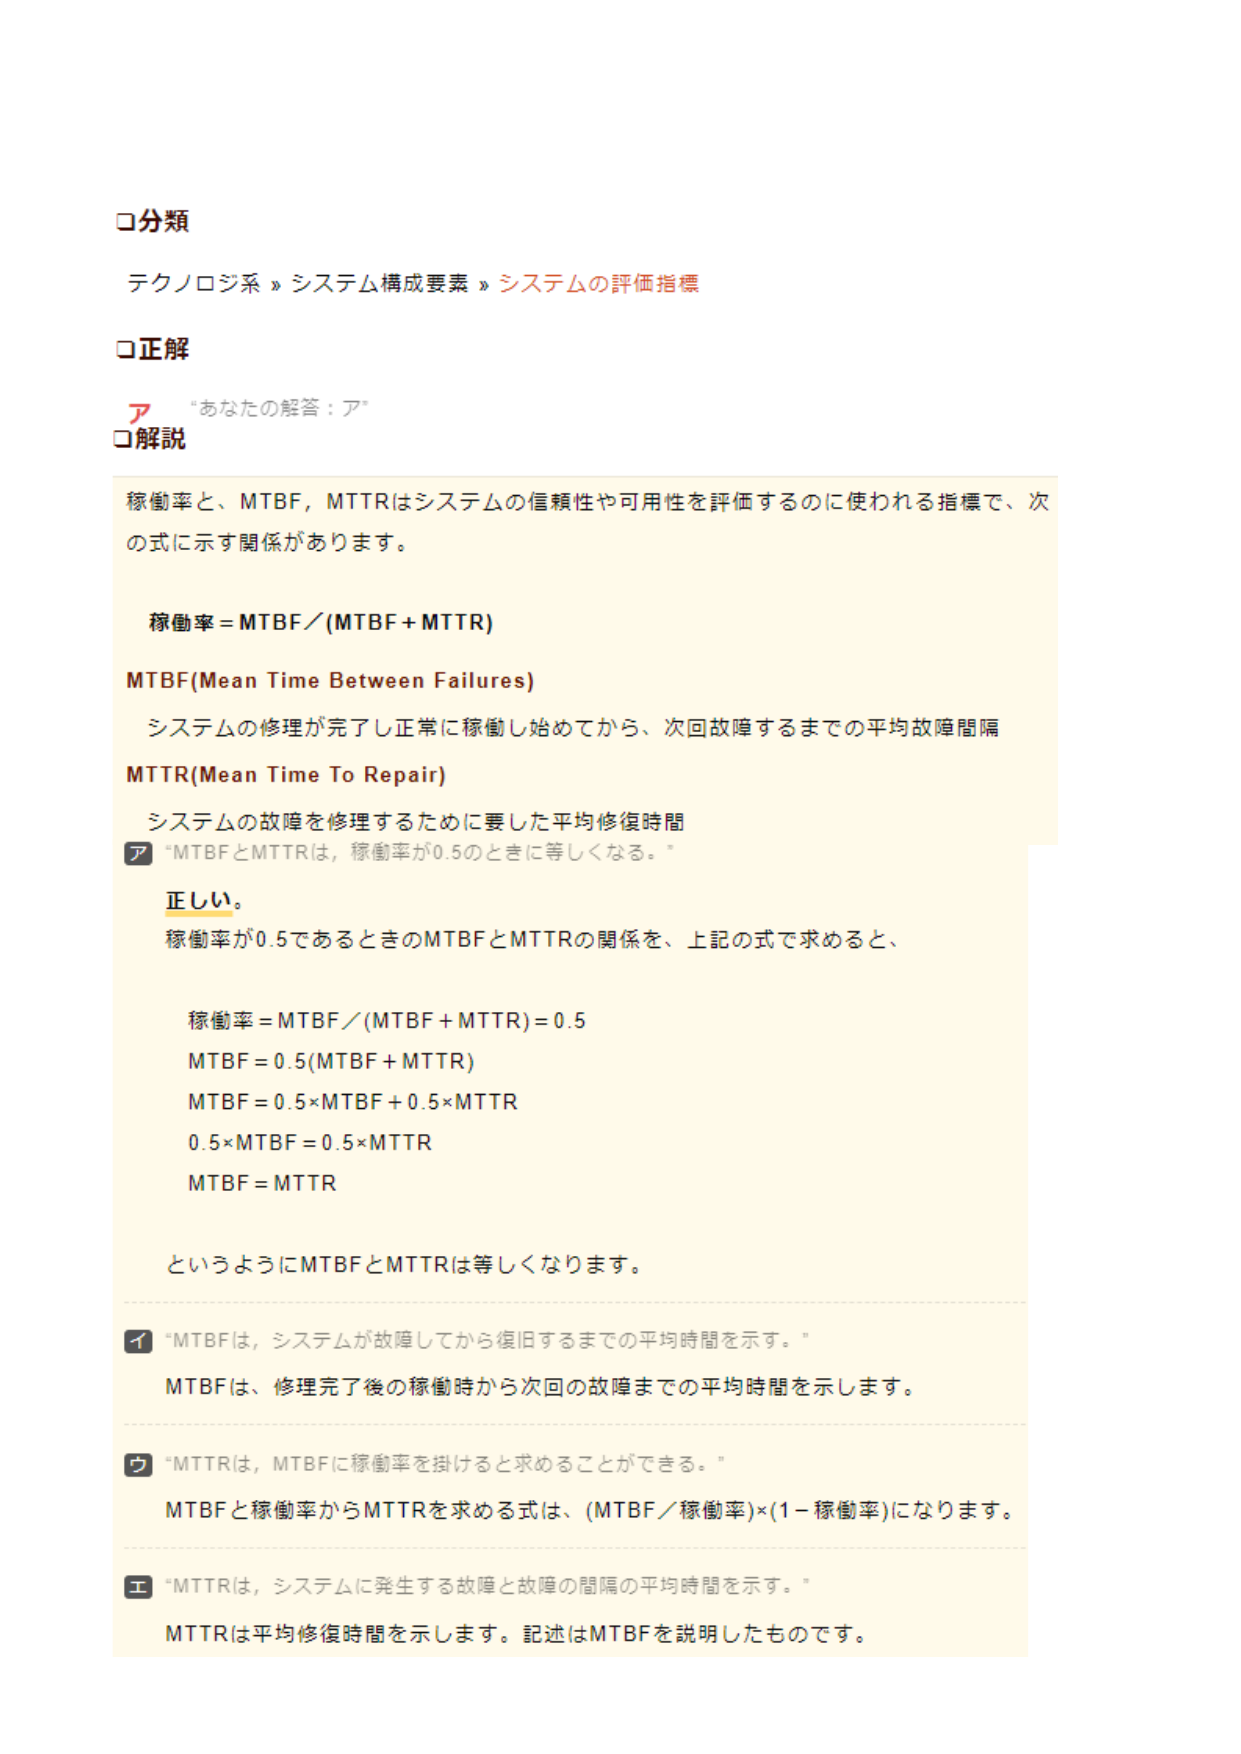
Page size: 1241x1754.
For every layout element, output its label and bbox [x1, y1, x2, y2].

picture [112, 202, 1058, 1657]
